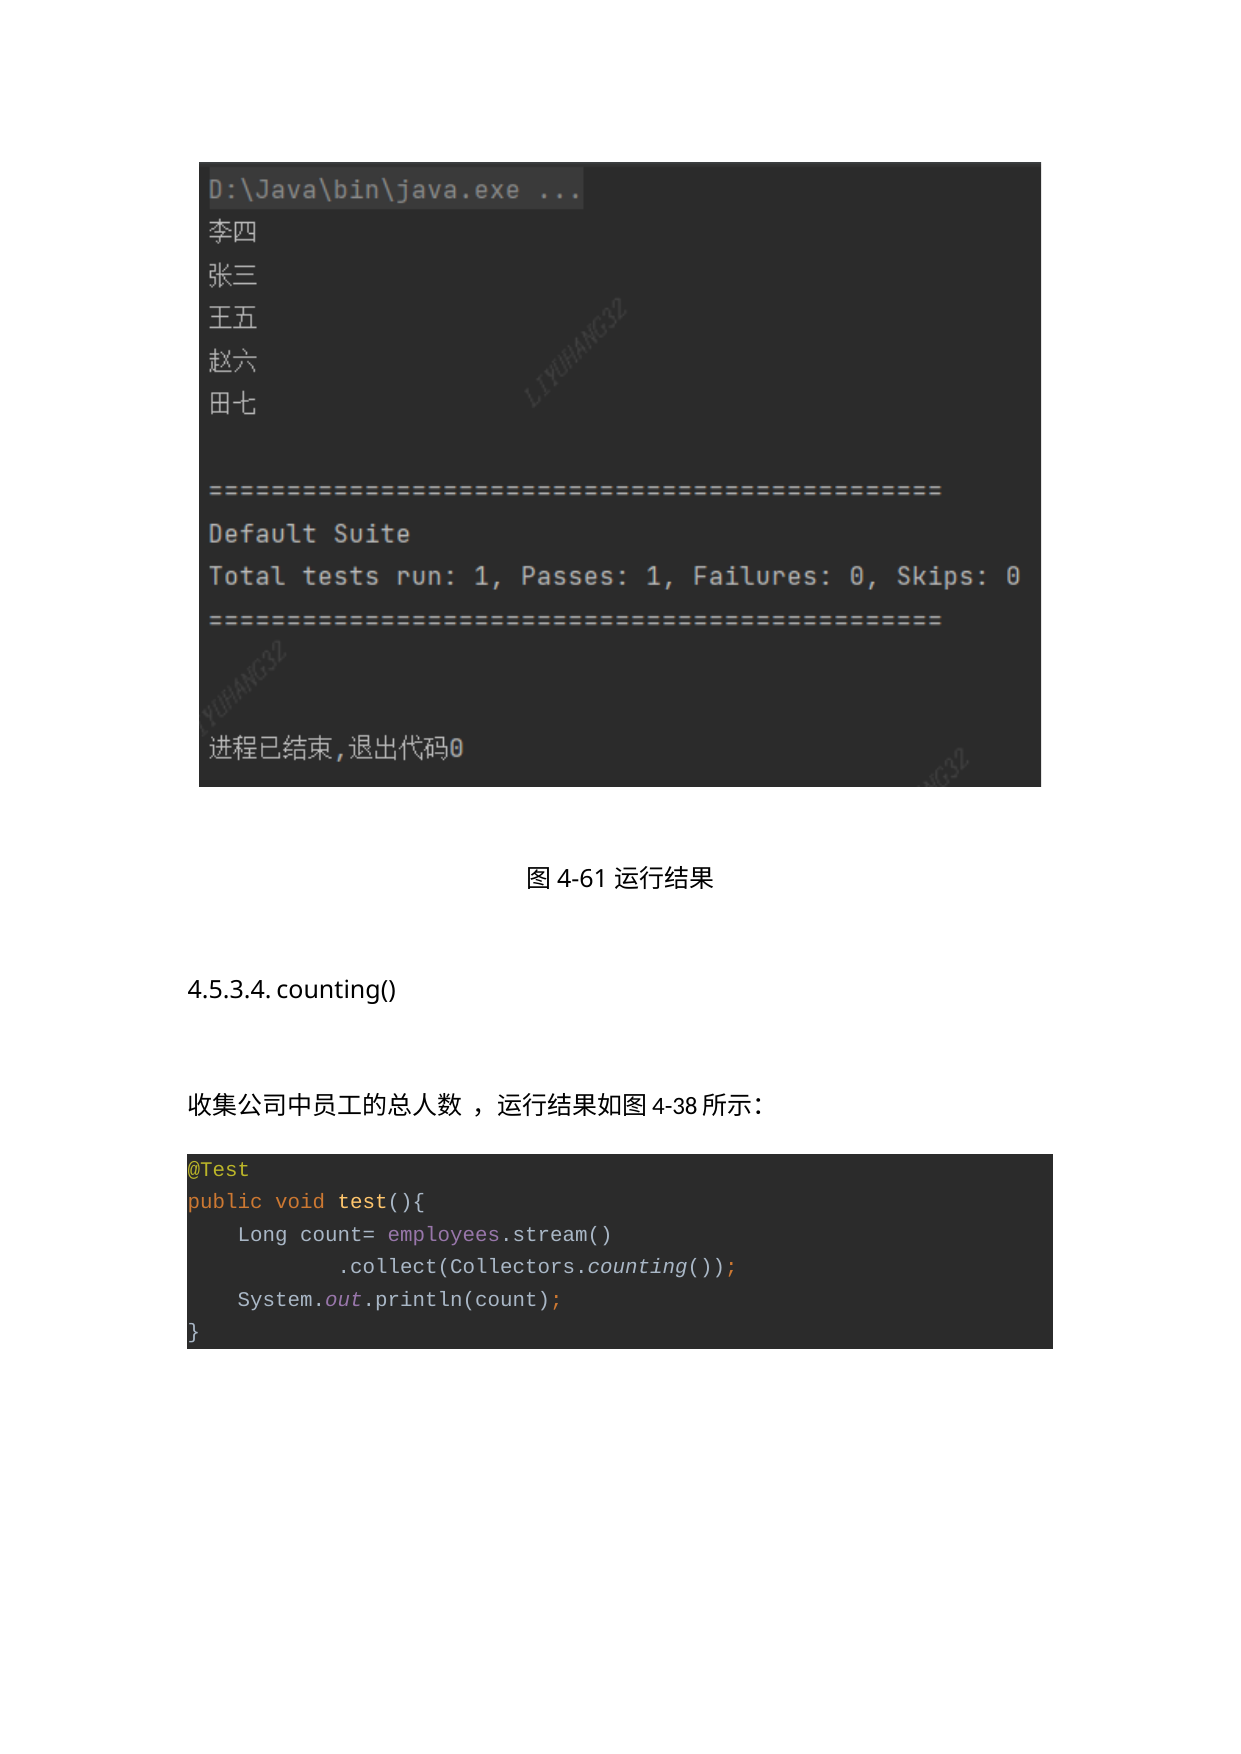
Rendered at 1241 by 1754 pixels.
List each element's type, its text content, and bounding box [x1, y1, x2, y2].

subtitle counting() [187, 957, 1053, 1022]
picture [199, 162, 1042, 787]
text 收集公司中员工的总人数 ，运行结果如图4-38所示： [187, 1071, 1053, 1136]
text @Test public void test(){ Long count= employees.stream() .collect(Collectors.counting()); System.out.println(count); } [187, 1154, 1053, 1349]
